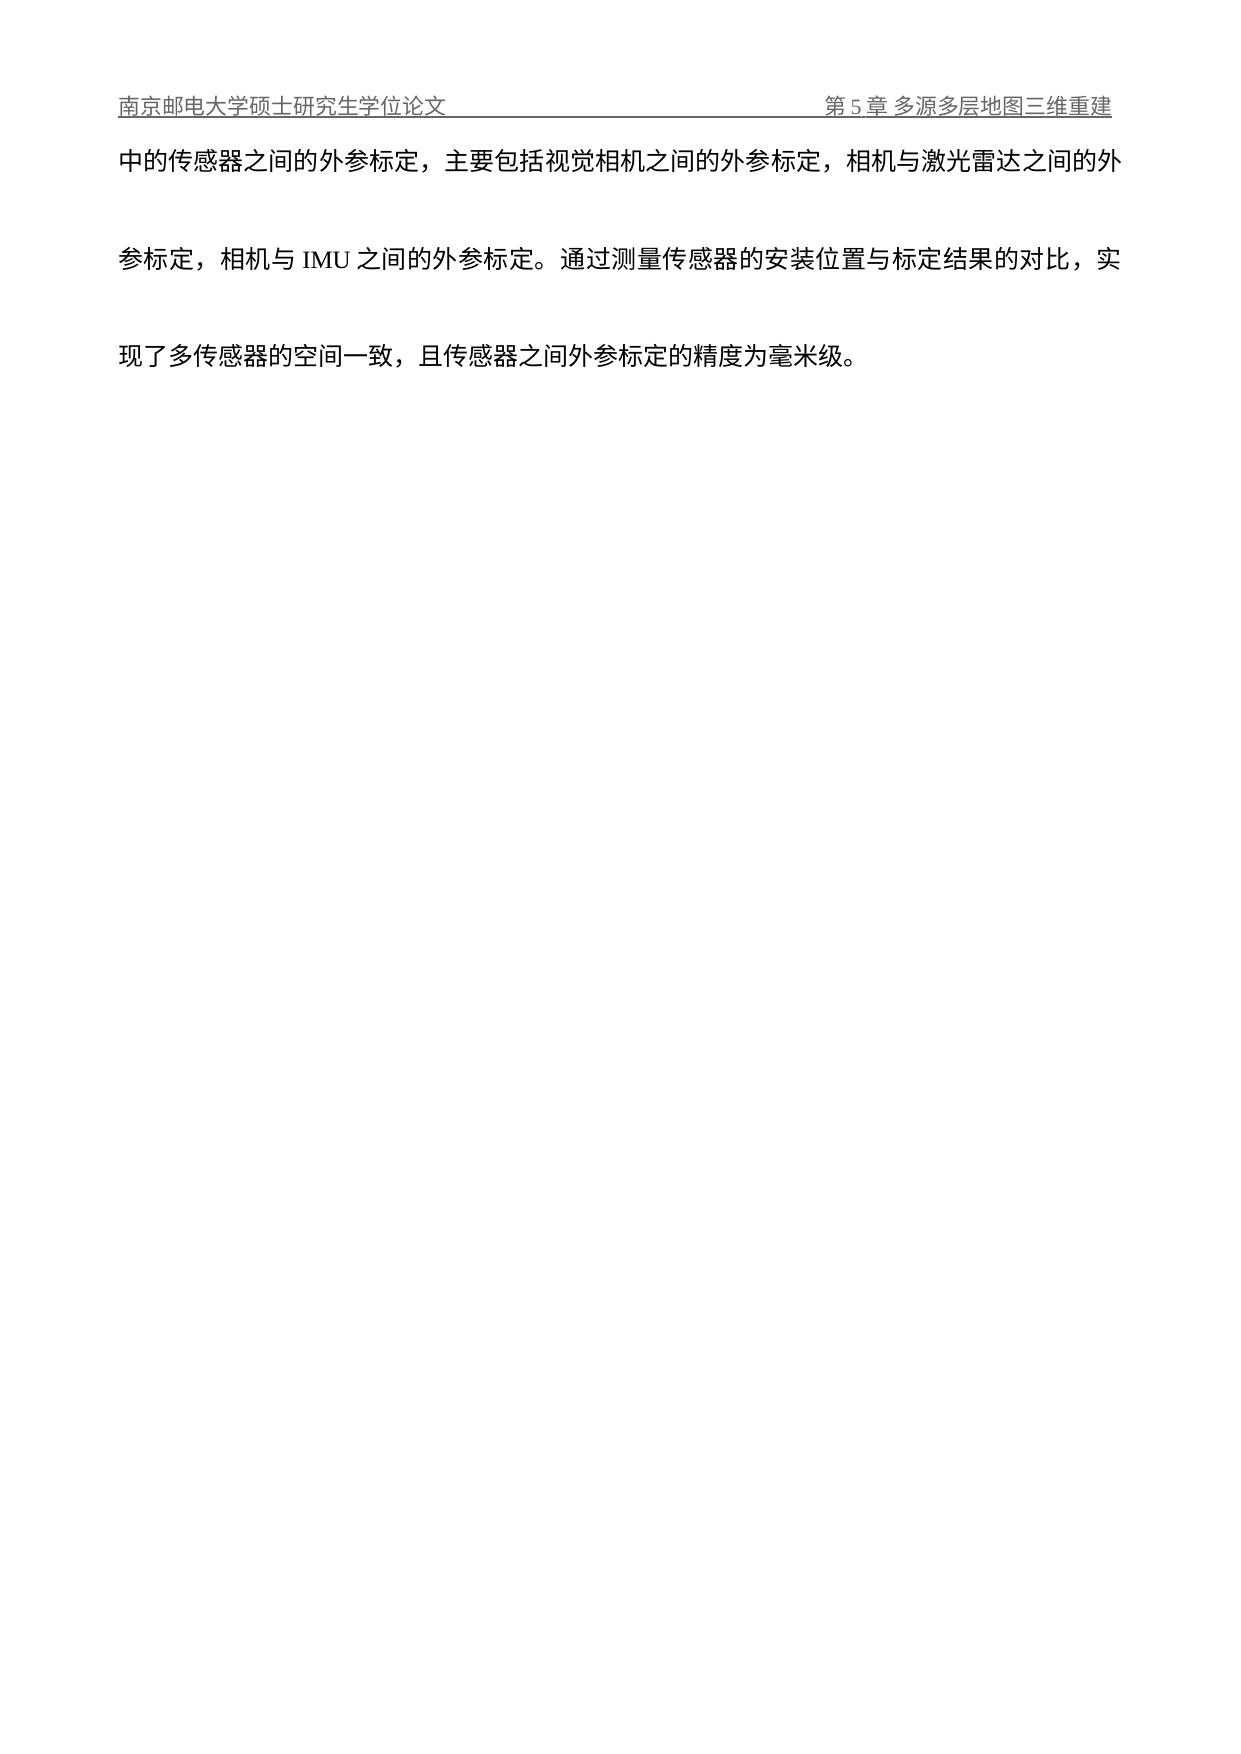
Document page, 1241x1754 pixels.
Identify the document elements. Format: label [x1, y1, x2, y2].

text [118, 127, 1122, 387]
